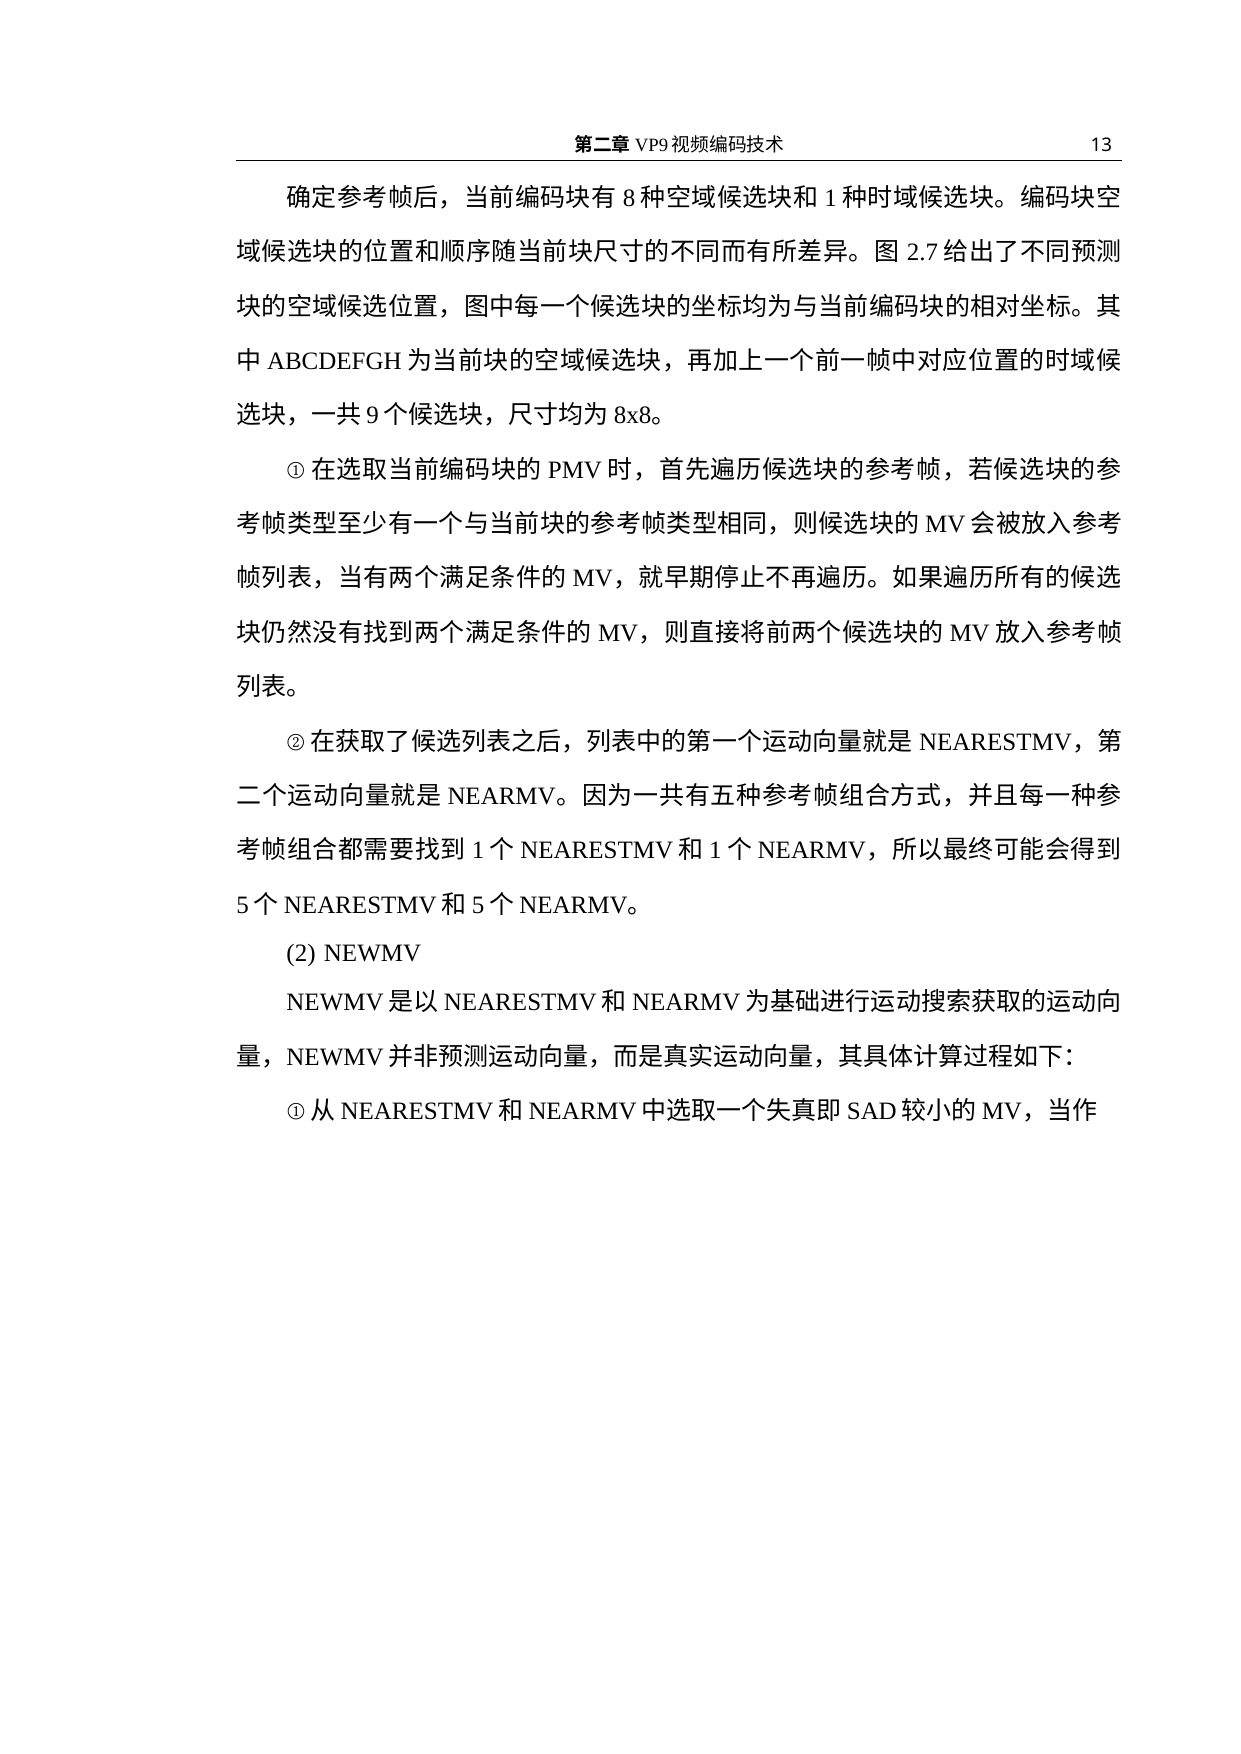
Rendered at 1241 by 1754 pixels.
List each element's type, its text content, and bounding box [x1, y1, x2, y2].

text 确定参考帧后，当前编码块有8种空域候选块和1种时域候选块。编码块空域候选块的位置和顺序随当前块尺寸的不同而有所差异。图2.7给出了不同预测块的空域候选位置，图中每一个候选块的坐标均为与当前编码块的相对坐标。其中ABCDEFGH为当前块的空域候选块，再加上一个前一帧中对应位置的时域候选块，一共9个候选块，尺寸均为8x8。 [236, 177, 1122, 431]
text ①在选取当前编码块的PMV时，首先遍历候选块的参考帧，若候选块的参考帧类型至少有一个与当前块的参考帧类型相同，则候选块的MV会被放入参考帧列表，当有两个满足条件的MV，就早期停止不再遍历。如果遍历所有的候选块仍然没有找到两个满足条件的MV，则直接将前两个候选块的MV放入参考帧列表。 [236, 449, 1122, 703]
list NEWMV [236, 938, 1122, 967]
text NEWMV是以NEARESTMV和NEARMV为基础进行运动搜索获取的运动向量，NEWMV并非预测运动向量，而是真实运动向量，其具体计算过程如下： [236, 982, 1122, 1072]
text ①从NEARESTMV和NEARMV中选取一个失真即SAD较小的MV，当作 [236, 1090, 1122, 1127]
text ②在获取了候选列表之后，列表中的第一个运动向量就是NEARESTMV，第二个运动向量就是NEARMV。因为一共有五种参考帧组合方式，并且每一种参考帧组合都需要找到1个NEARESTMV和1个NEARMV，所以最终可能会得到5个NEARESTMV和5个NEARMV。 [236, 721, 1122, 920]
